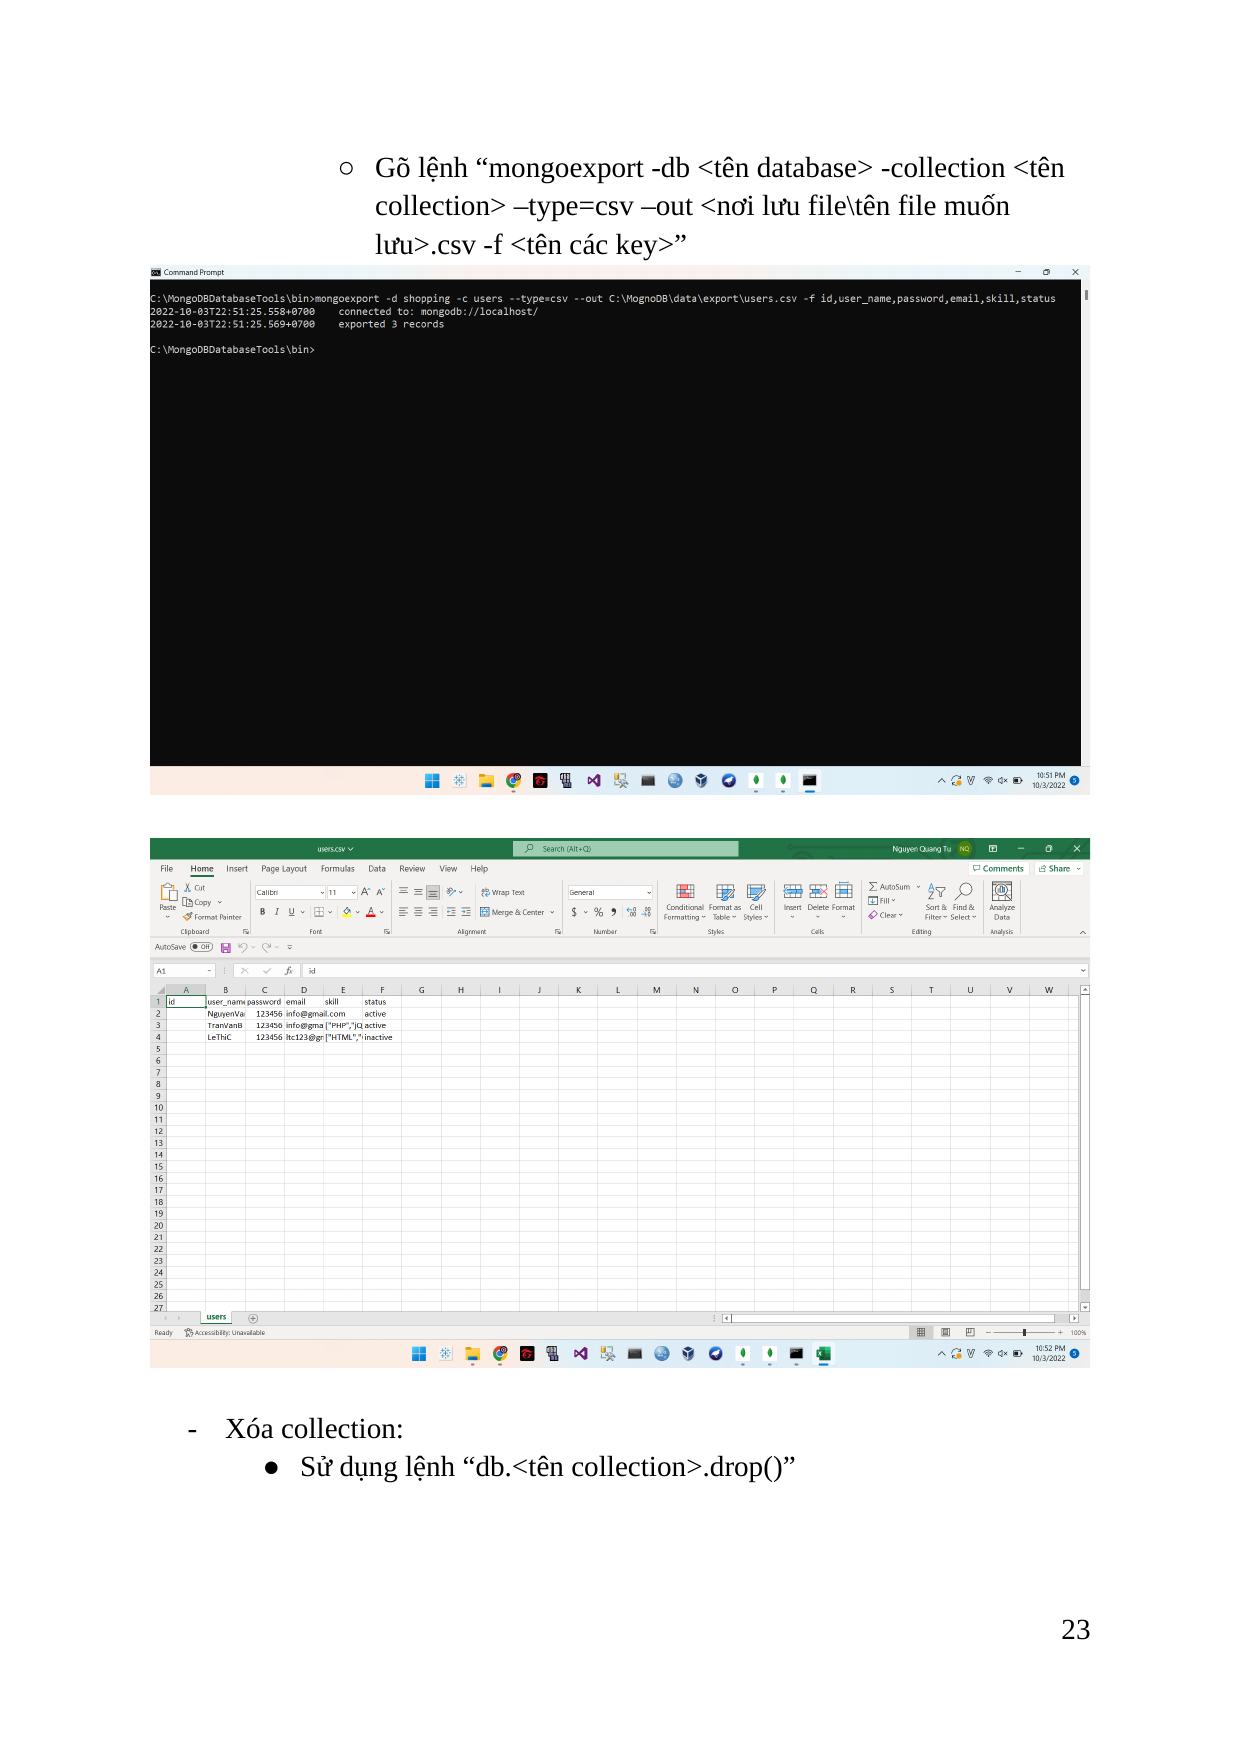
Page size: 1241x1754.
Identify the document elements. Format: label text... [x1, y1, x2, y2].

picture [150, 838, 1091, 1368]
list Sử dụng lệnh “db.<tên collection>.drop()” [262, 1449, 1090, 1483]
list Xóa collection: [187, 1411, 1090, 1444]
picture [150, 265, 1091, 795]
list Gõ lệnh “mongoexport -db <tên database> -collection <tên collection> –type=csv –out <nơi lưu file\tên file muốn lưu>.csv -f <tên các key>” [337, 150, 1090, 261]
